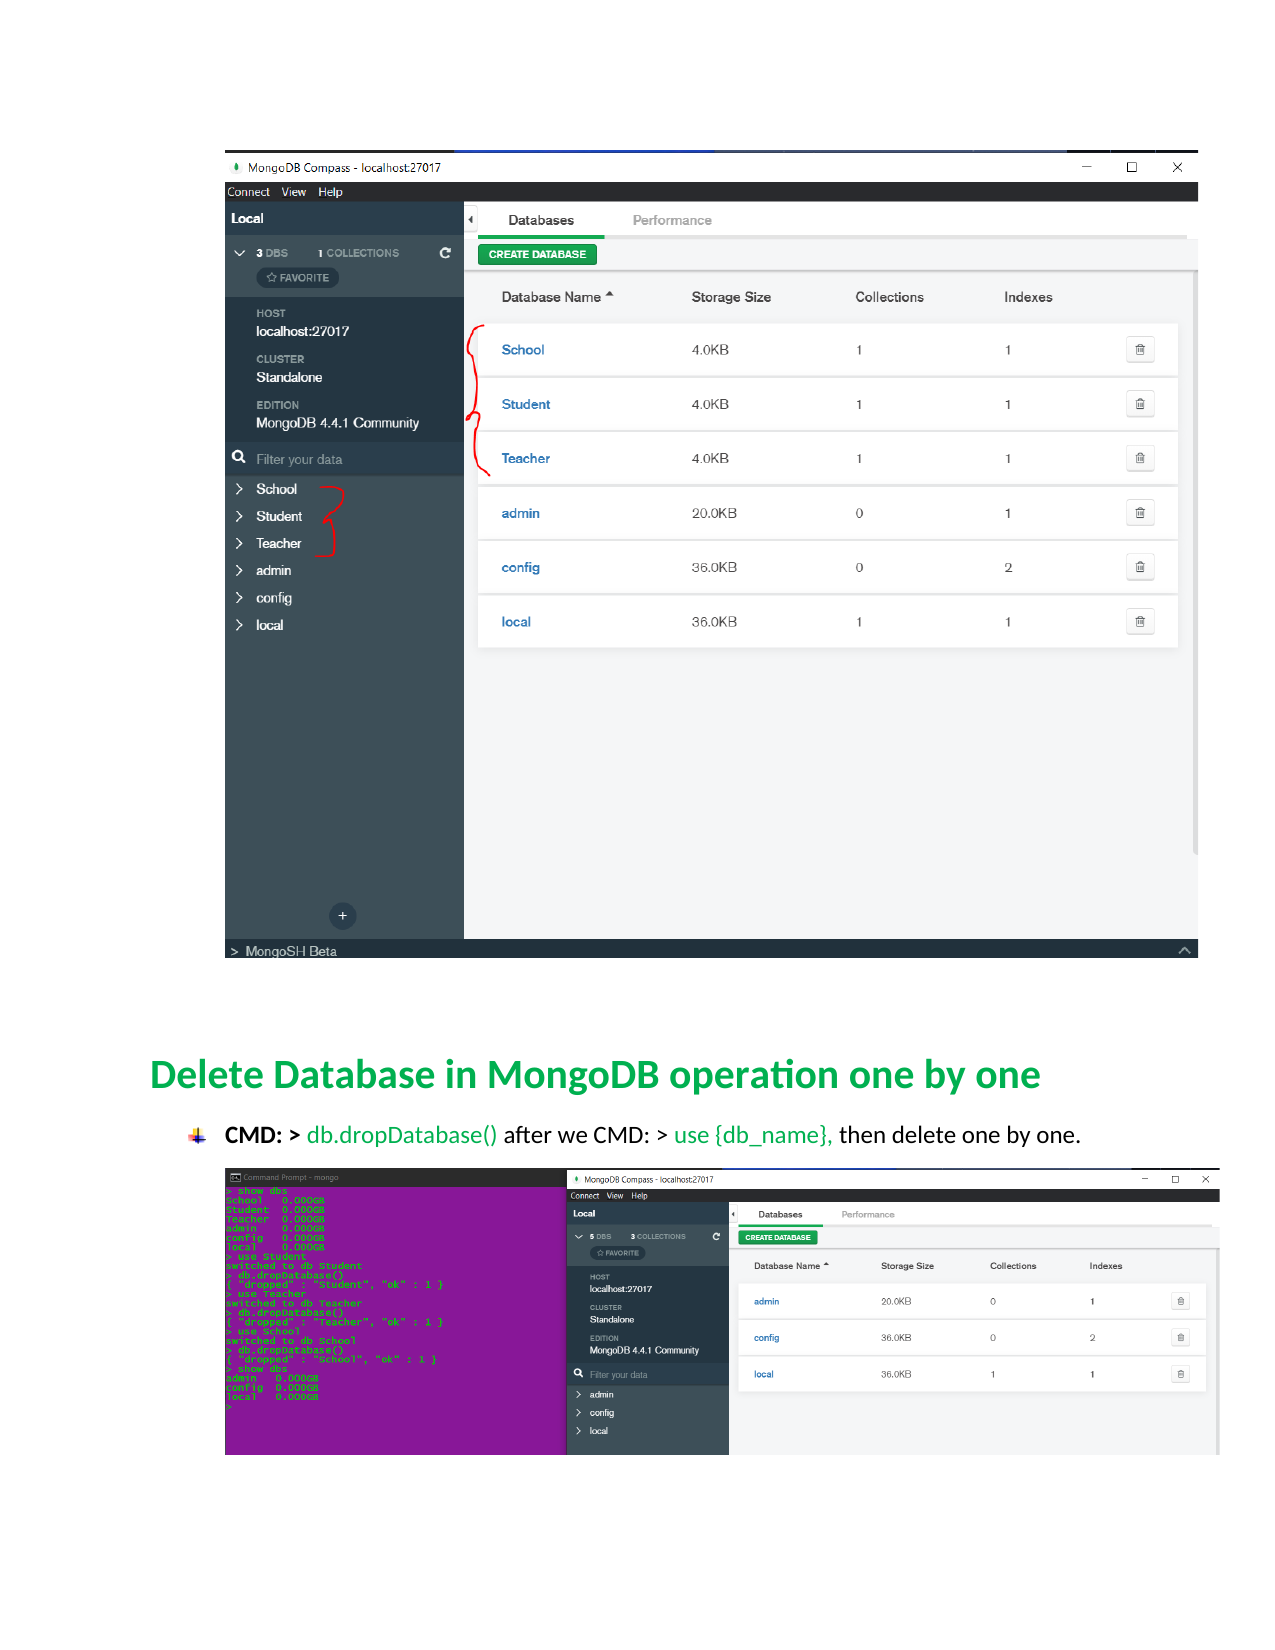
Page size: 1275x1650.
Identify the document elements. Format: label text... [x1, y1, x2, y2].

list CMD: > db.dropDatabase() after we CMD: > use {db_name}, then delete one by one. [187, 1119, 1125, 1150]
text Delete Database in MongoDB operation one by one [150, 1048, 1125, 1098]
picture [225, 1168, 1220, 1455]
picture [188, 1126, 206, 1144]
picture [225, 150, 1199, 958]
